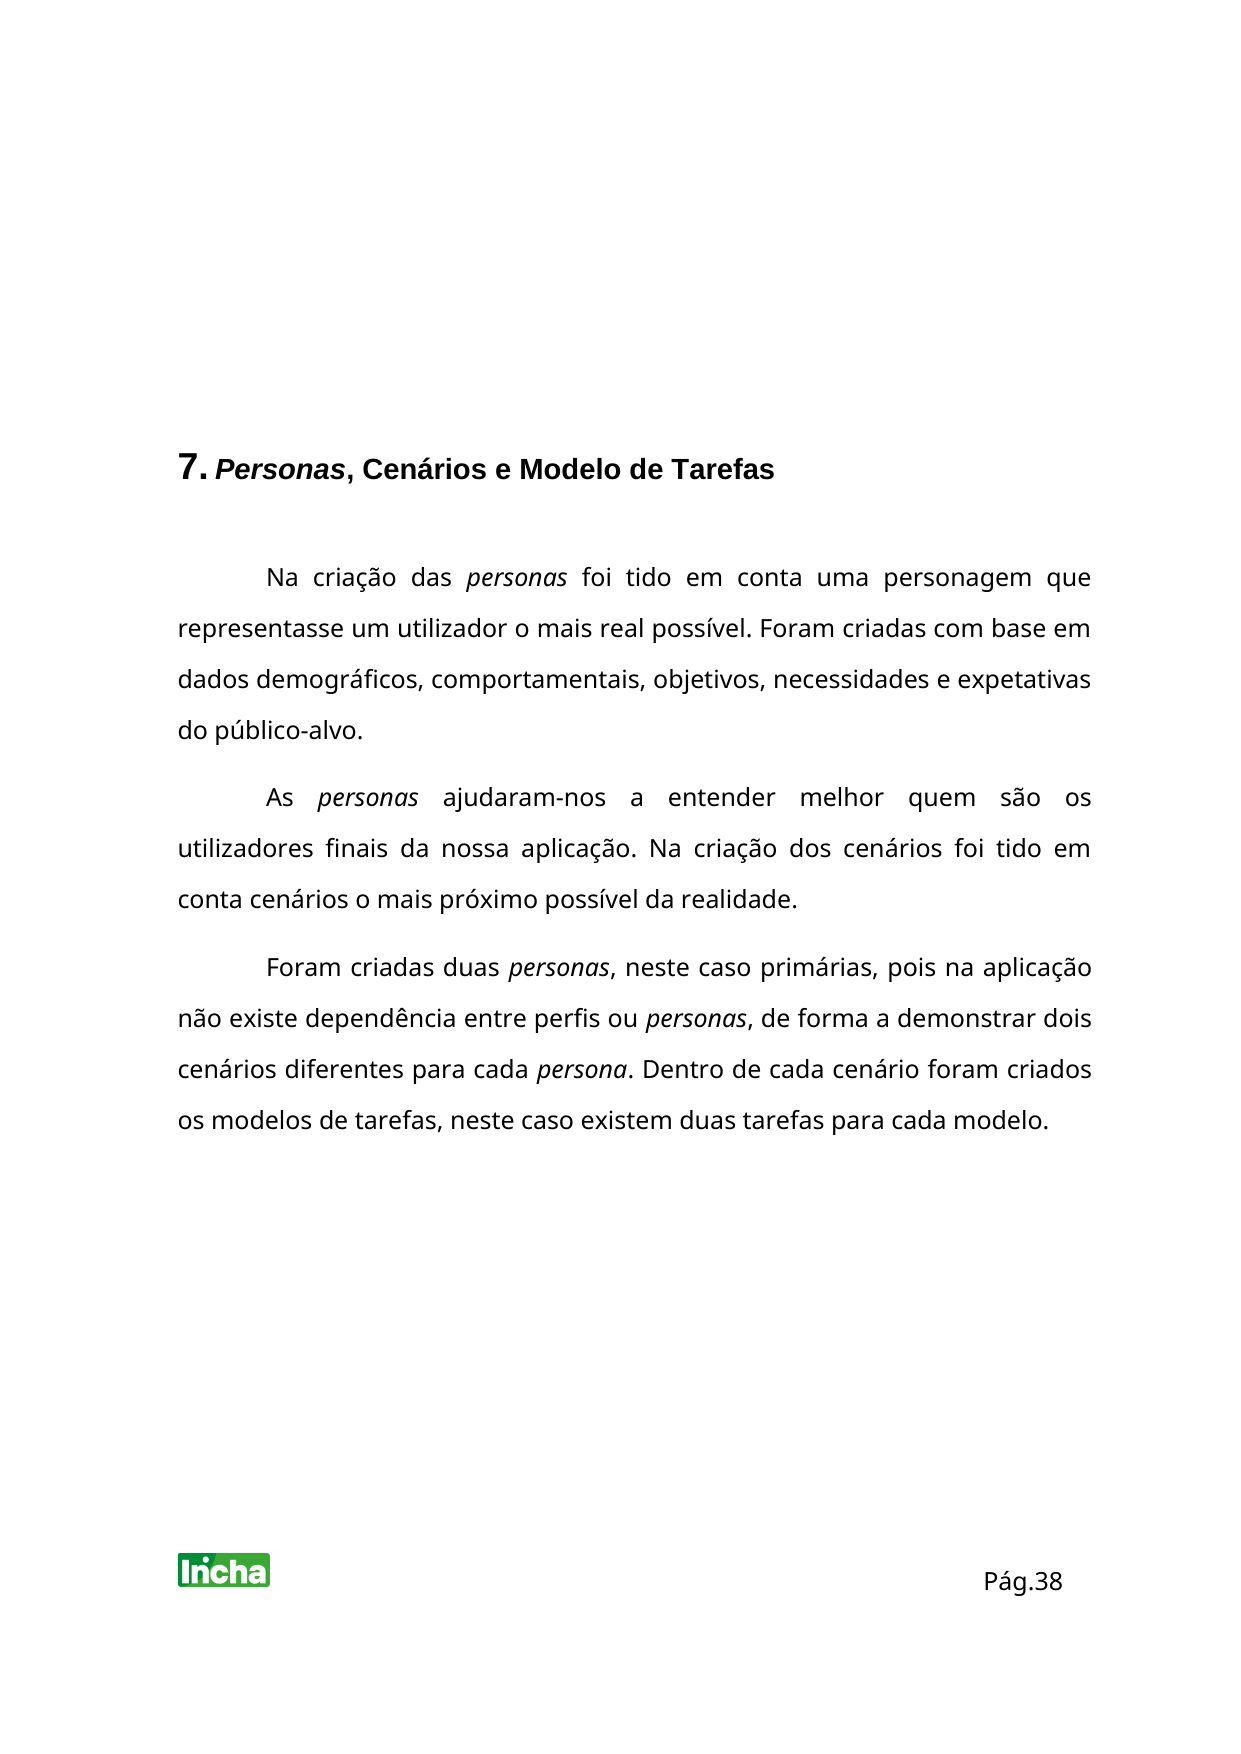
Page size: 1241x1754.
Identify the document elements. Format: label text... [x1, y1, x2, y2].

text As personas ajudaram-nos a entender melhor quem são os utilizadores finais da nossa aplicação. Na criação dos cenários foi tido em conta cenários o mais próximo possível da realidade. [177, 780, 1092, 916]
subtitle Personas, Cenários e Modelo de Tarefas [177, 444, 1092, 488]
picture [177, 1547, 279, 1591]
text Na criação das personas foi tido em conta uma personagem que representasse um utilizador o mais real possível. Foram criadas com base em dados demográficos, comportamentais, objetivos, necessidades e expetativas do público-alvo. [177, 559, 1092, 746]
text Foram criadas duas personas, neste caso primárias, pois na aplicação não existe dependência entre perfis ou personas, de forma a demonstrar dois cenários diferentes para cada persona. Dentro de cada cenário foram criados os modelos de tarefas, neste caso existem duas tarefas para cada modelo. [177, 950, 1092, 1137]
